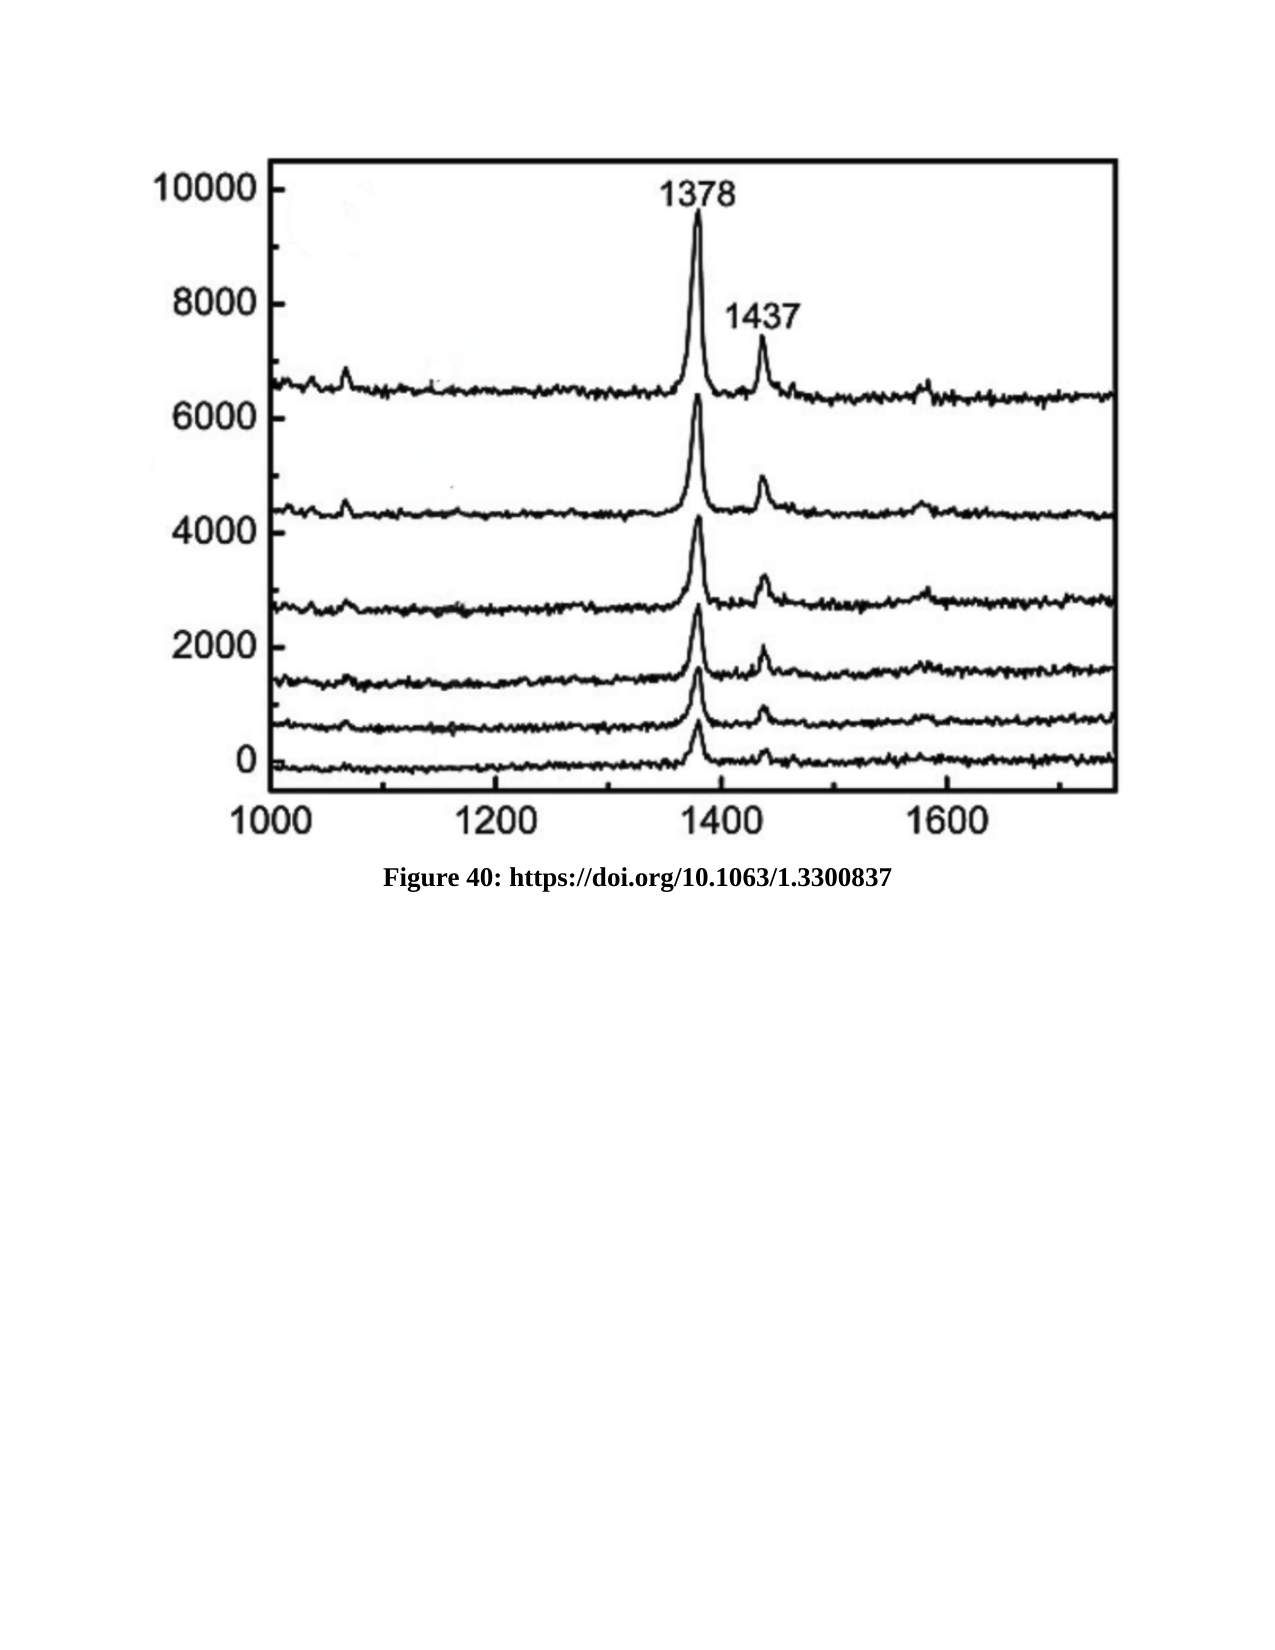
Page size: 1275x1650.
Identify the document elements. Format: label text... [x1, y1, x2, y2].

text Figure 40: https://doi.org/10.1063/1.3300837 [150, 861, 1125, 892]
picture [150, 150, 1125, 840]
